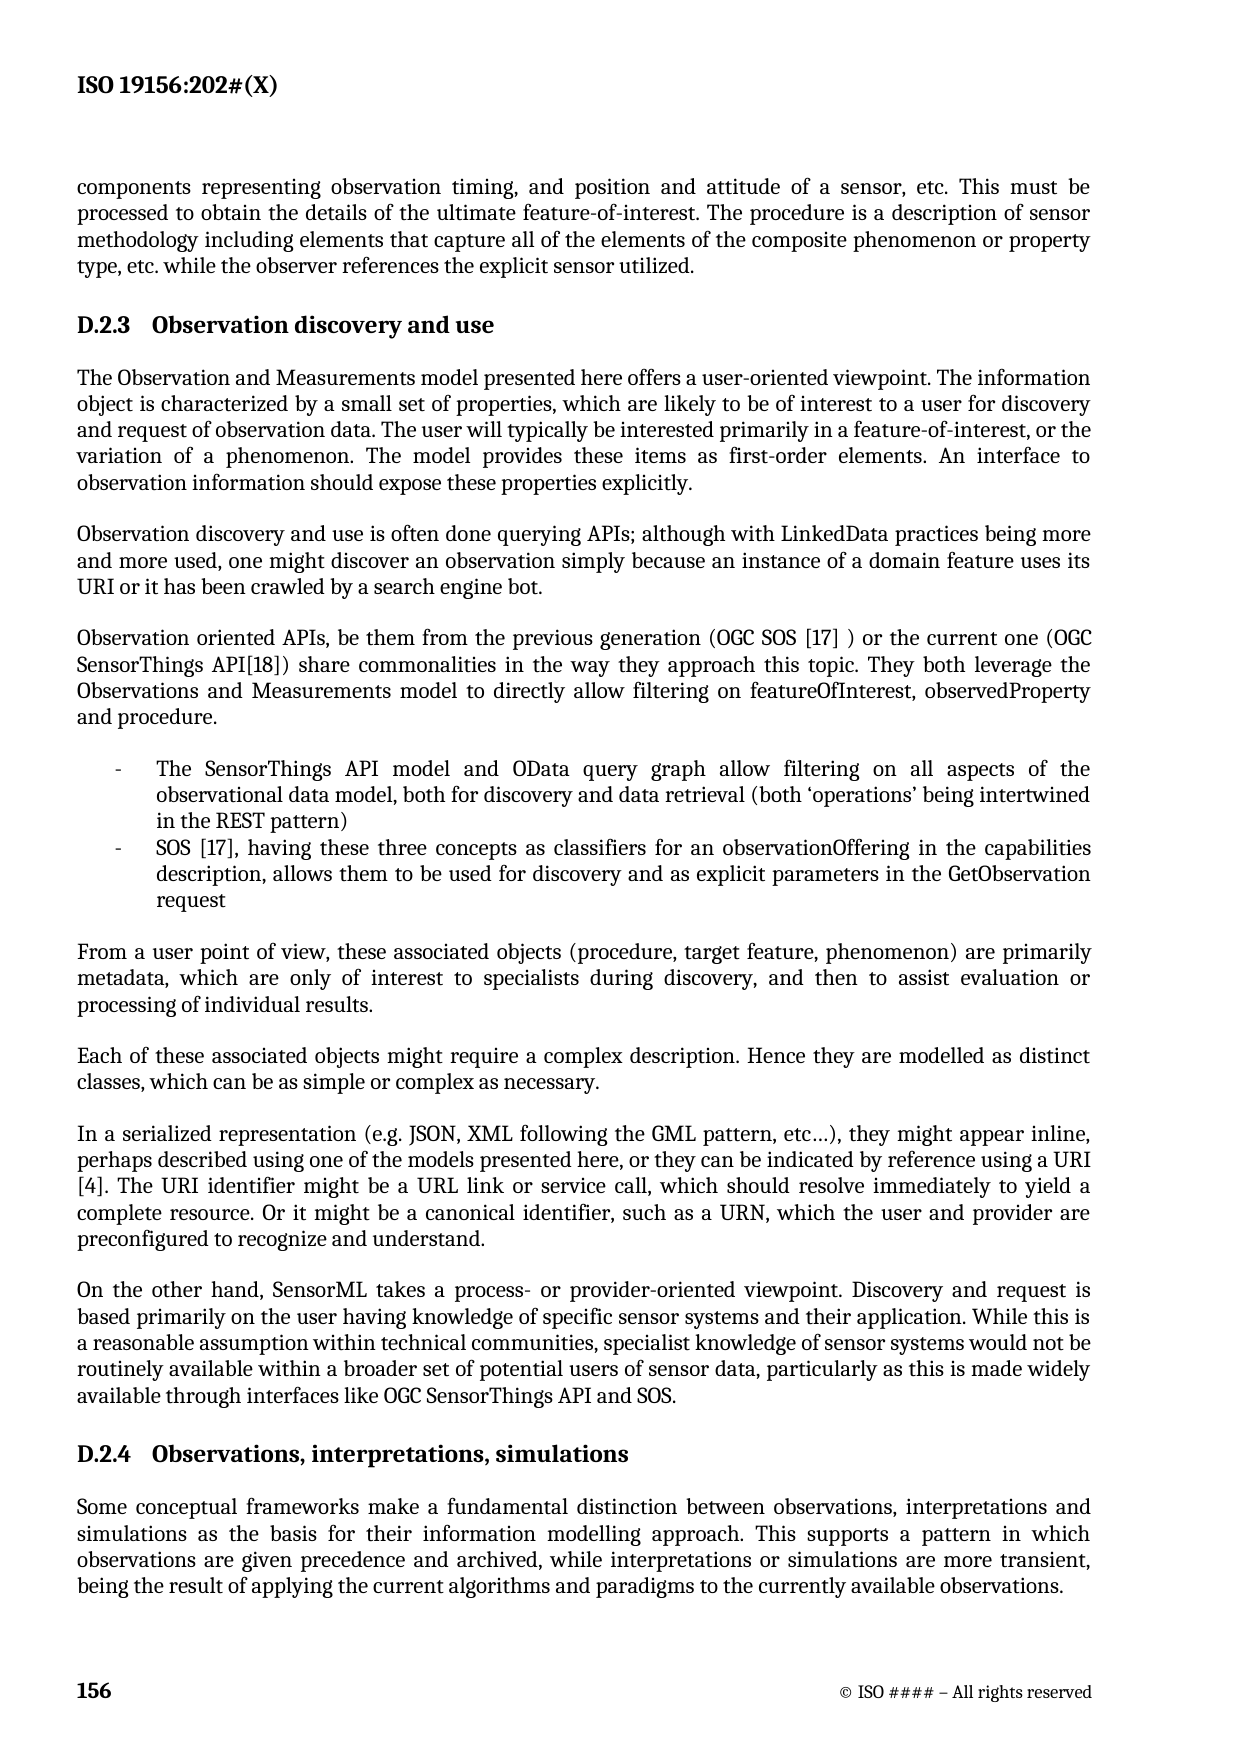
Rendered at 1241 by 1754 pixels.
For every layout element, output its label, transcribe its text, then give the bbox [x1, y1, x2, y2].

text From a user point of view, these associated objects (procedure, target feature, phenomenon) are primarily metadata, which are only of interest to specialists during discovery, and then to assist evaluation or processing of individual results. [77, 939, 1092, 1018]
text Observations, interpretations, simulations [77, 1440, 1092, 1469]
list The SensorThings API model and OData query graph allow filtering on all aspects of the observational data model, both for discovery and data retrieval (both ‘operations’ being intertwined in the REST pattern) [114, 756, 1092, 834]
text The Observation and Measurements model presented here offers a user-oriented viewpoint. The information object is characterized by a small set of properties, which are likely to be of interest to a user for discovery and request of observation data. The user will typically be interested primarily in a feature-of-interest, or the variation of a phenomenon. The model provides these items as first-order elements. An interface to observation information should expose these properties explicitly. [77, 364, 1092, 496]
text Each of these associated objects might require a complex description. Hence they are modelled as distinct classes, which can be as simple or complex as necessary. [77, 1043, 1092, 1095]
text On the other hand, SensorML takes a process- or provider-oriented viewpoint. Discovery and request is based primarily on the user having knowledge of specific sensor systems and their application. While this is a reasonable assumption within technical communities, specialist knowledge of sensor systems would not be routinely available within a broader set of potential users of sensor data, particularly as this is made widely available through interfaces like OGC SensorThings API and SOS. [77, 1277, 1092, 1409]
text In a serialized representation (e.g. JSON, XML following the GML pattern, etc…), they might appear inline, perhaps described using one of the models presented here, or they can be indicated by reference using a URI [4]. The URI identifier might be a URL link or service call, which should resolve immediately to yield a complete resource. Or it might be a canonical identifier, such as a URN, which the user and provider are preconfigured to recognize and understand. [77, 1120, 1092, 1252]
text Observation oriented APIs, be them from the previous generation (OGC SOS [17] ) or the current one (OGC SensorThings API[18]) share commonalities in the way they approach this topic. They both leverage the Observations and Measurements model to directly allow filtering on featureOfInterest, observedProperty and procedure. [77, 625, 1092, 731]
text Observation discovery and use [77, 311, 1092, 339]
list SOS [17], having these three concepts as classifiers for an observationOffering in the capabilities description, allows them to be used for discovery and as explicit parameters in the GetObservation request [114, 834, 1092, 914]
text Some conceptual frameworks make a fundamental distinction between observations, interpretations and simulations as the basis for their information modelling approach. This supports a pattern in which observations are given precedence and archived, while interpretations or simulations are more transient, being the result of applying the current algorithms and paradigms to the currently available observations. [77, 1494, 1092, 1599]
text Observation discovery and use is often done querying APIs; although with LinkedData practices being more and more used, one might discover an observation simply because an instance of a domain feature uses its URI or it has been crawled by a search engine bot. [77, 521, 1092, 600]
